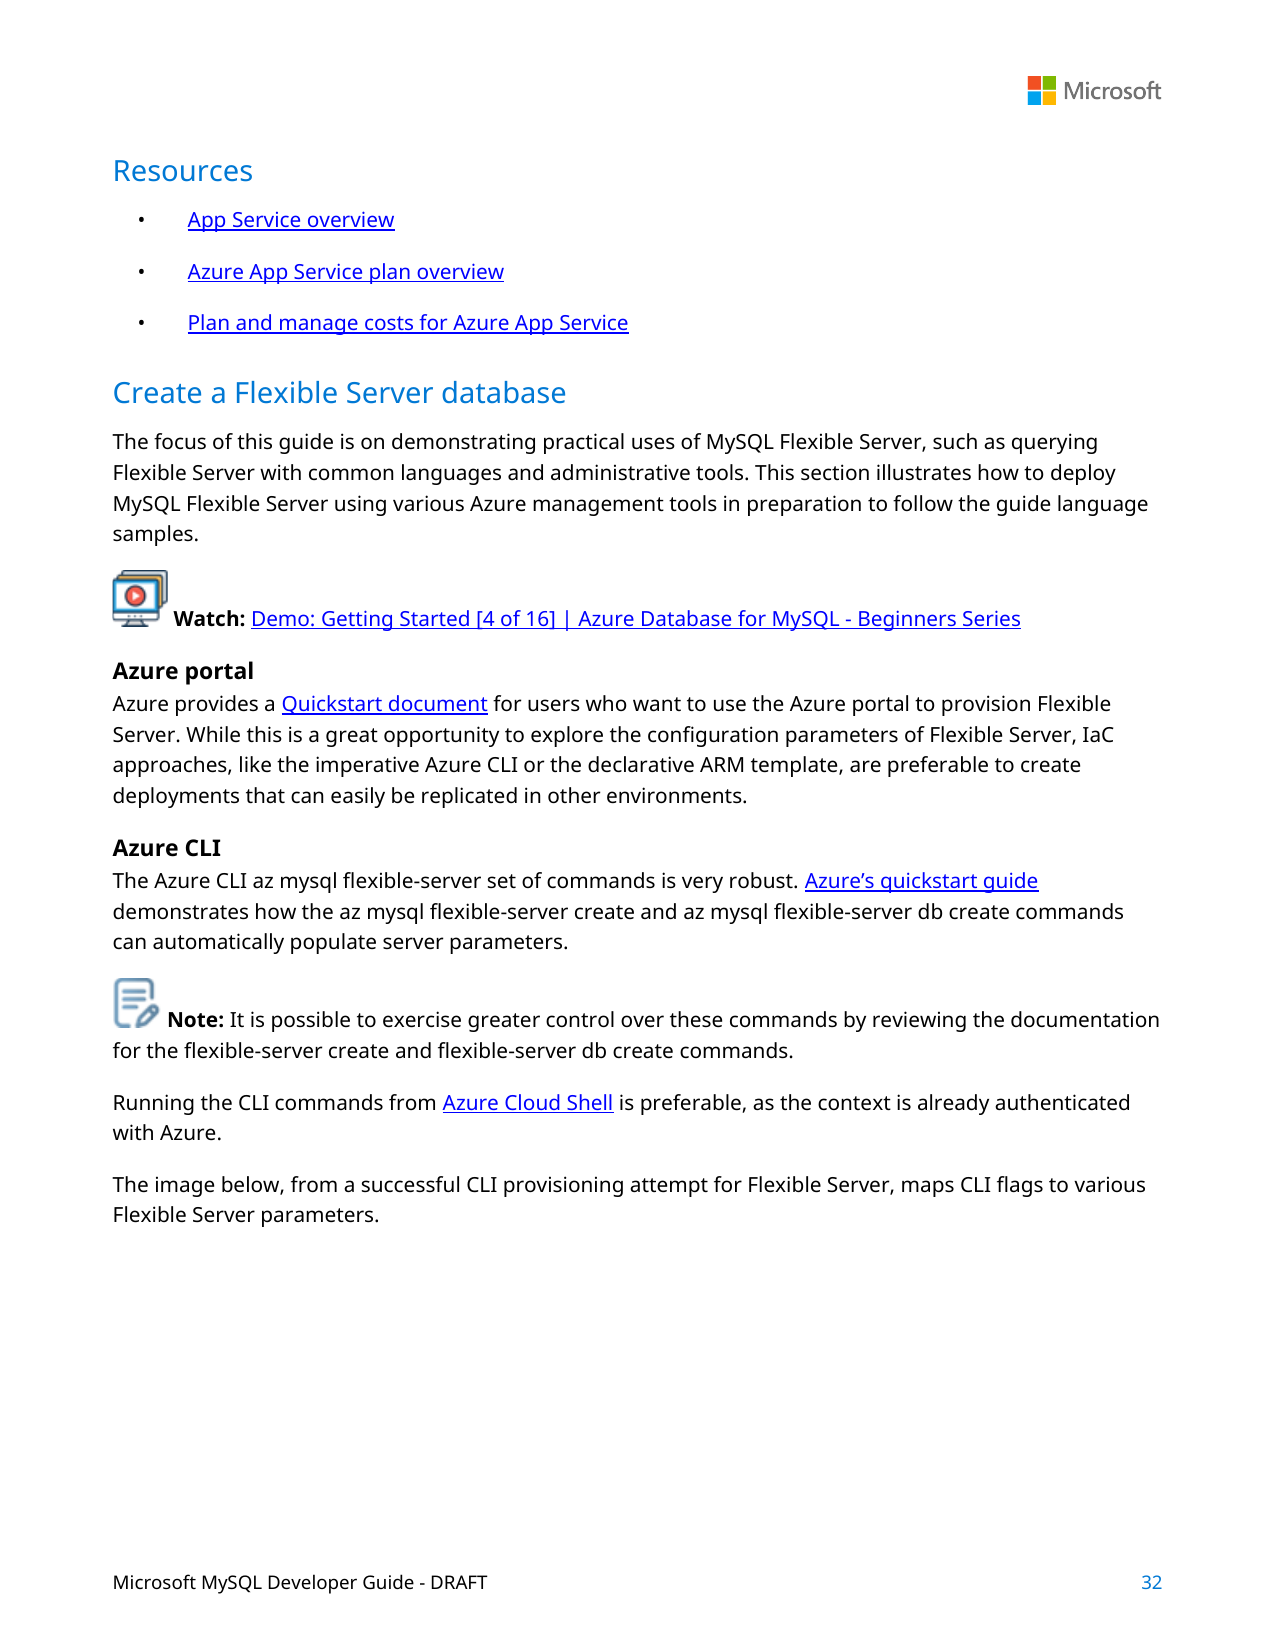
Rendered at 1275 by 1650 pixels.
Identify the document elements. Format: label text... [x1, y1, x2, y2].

text Running the CLI commands from Azure Cloud Shell is preferable, as the context is already authenticated with Azure. [112, 1088, 1162, 1147]
subtitle Azure portal [112, 655, 1162, 687]
text Azure provides a Quickstart document for users who want to use the Azure portal to provision Flexible Server. While this is a great opportunity to explore the configuration parameters of Flexible Server, IaC approaches, like the imperative Azure CLI or the declarative ARM template, are preferable to create deployments that can easily be replicated in other environments. [112, 689, 1162, 809]
subtitle Resources [112, 150, 1162, 190]
picture [112, 978, 162, 1028]
text Note: It is possible to exercise greater control over these commands by reviewing the documentation for the flexible-server create and flexible-server db create commands. [112, 979, 1162, 1064]
list Azure App Service plan overview [137, 257, 1162, 285]
subtitle Azure CLI [112, 832, 1162, 864]
text The focus of this guide is on demonstrating practical uses of MySQL Flexible Server, such as querying Flexible Server with common languages and administrative tools. This section illustrates how to deploy MySQL Flexible Server using various Azure management tools in preparation to follow the guide language samples. [112, 427, 1162, 548]
list Plan and manage costs for Azure App Service [137, 308, 1162, 337]
text The image below, from a successful CLI provisioning attempt for Flexible Server, maps CLI flags to various Flexible Server parameters. [112, 1170, 1162, 1229]
picture [112, 570, 168, 627]
list App Service overview [137, 205, 1162, 234]
text The Azure CLI az mysql flexible-server set of commands is very robust. Azure’s quickstart guide demonstrates how the az mysql flexible-server create and az mysql flexible-server db create commands can automatically populate server parameters. [112, 866, 1162, 956]
picture [1026, 75, 1163, 107]
text Watch: Demo: Getting Started [4 of 16] | Azure Database for MySQL - Beginners Series [112, 571, 1162, 632]
subtitle Create a Flexible Server database [112, 372, 1162, 412]
